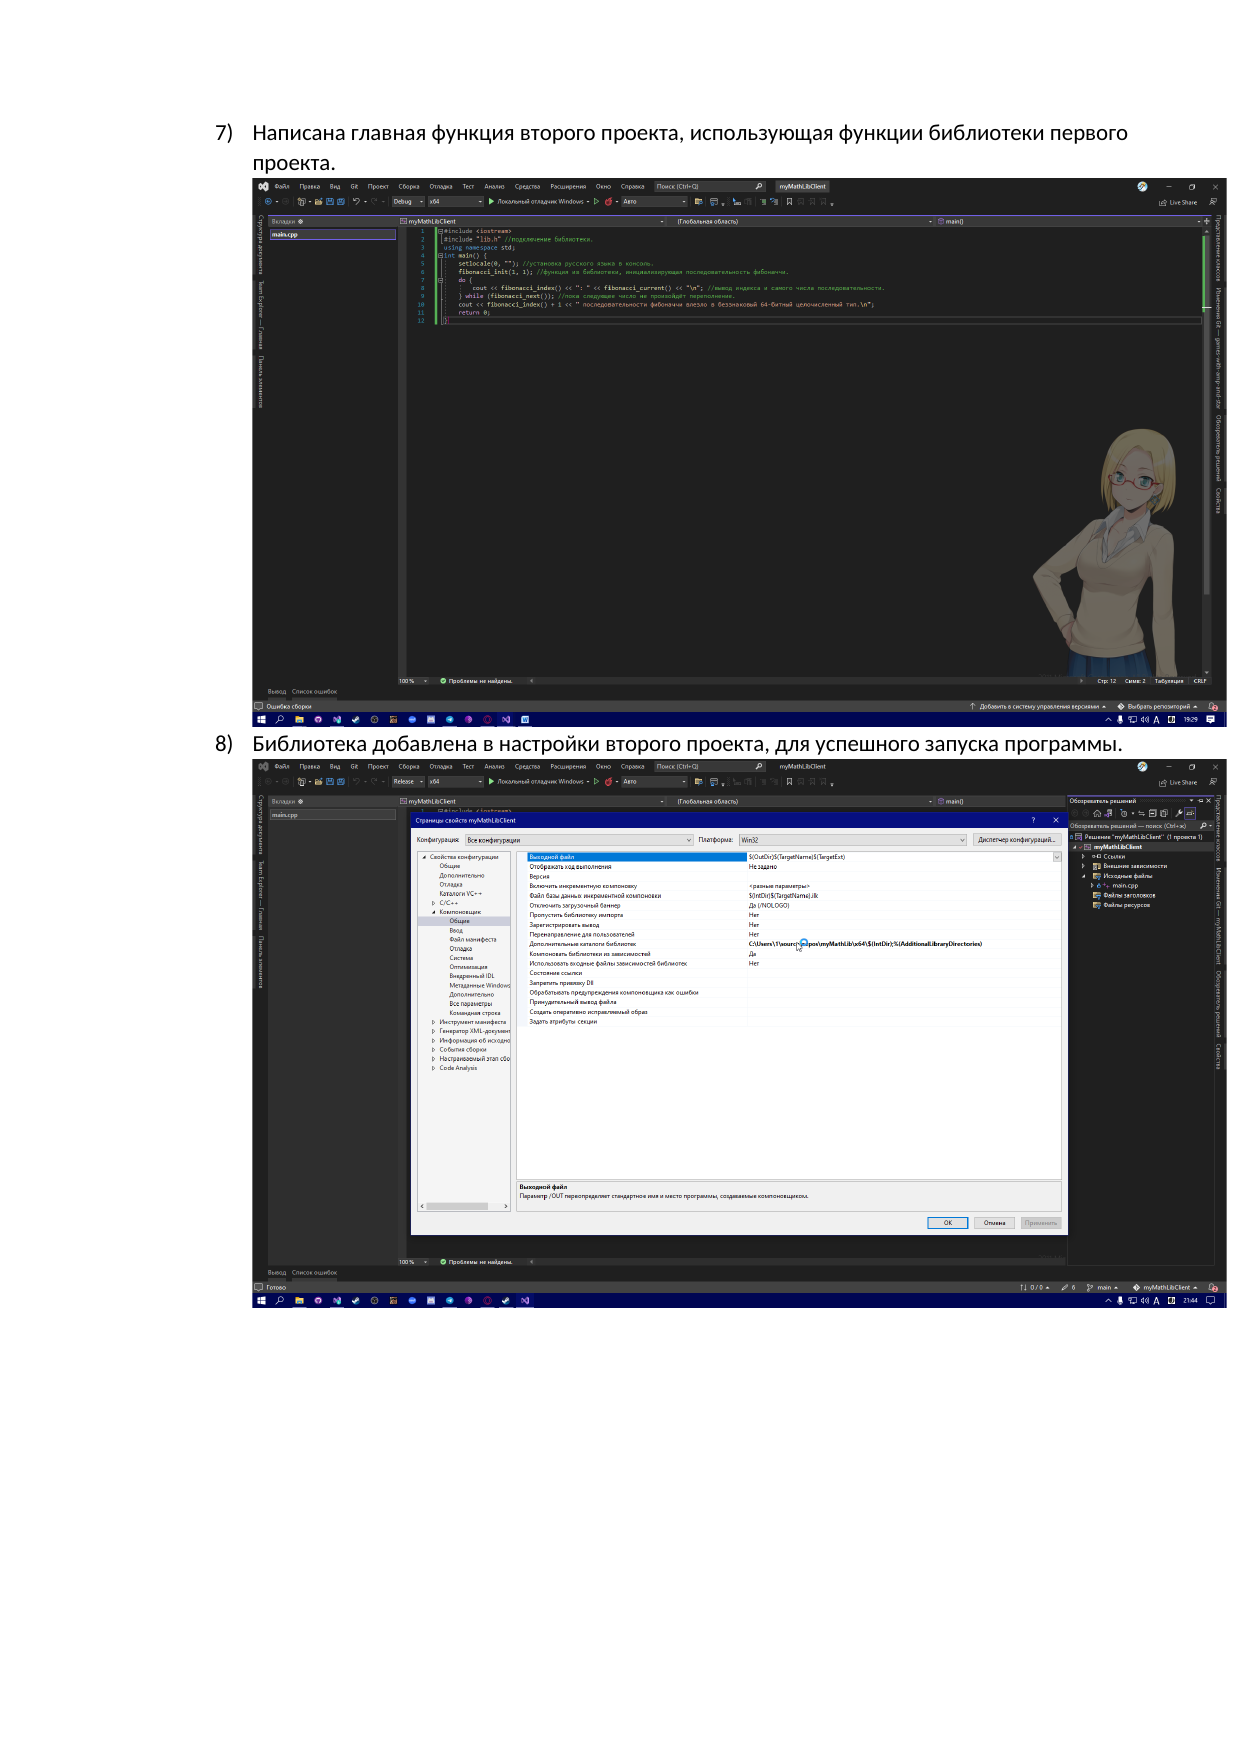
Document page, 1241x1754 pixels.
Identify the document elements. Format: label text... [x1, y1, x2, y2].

picture [252, 178, 1227, 727]
picture [252, 759, 1227, 1308]
